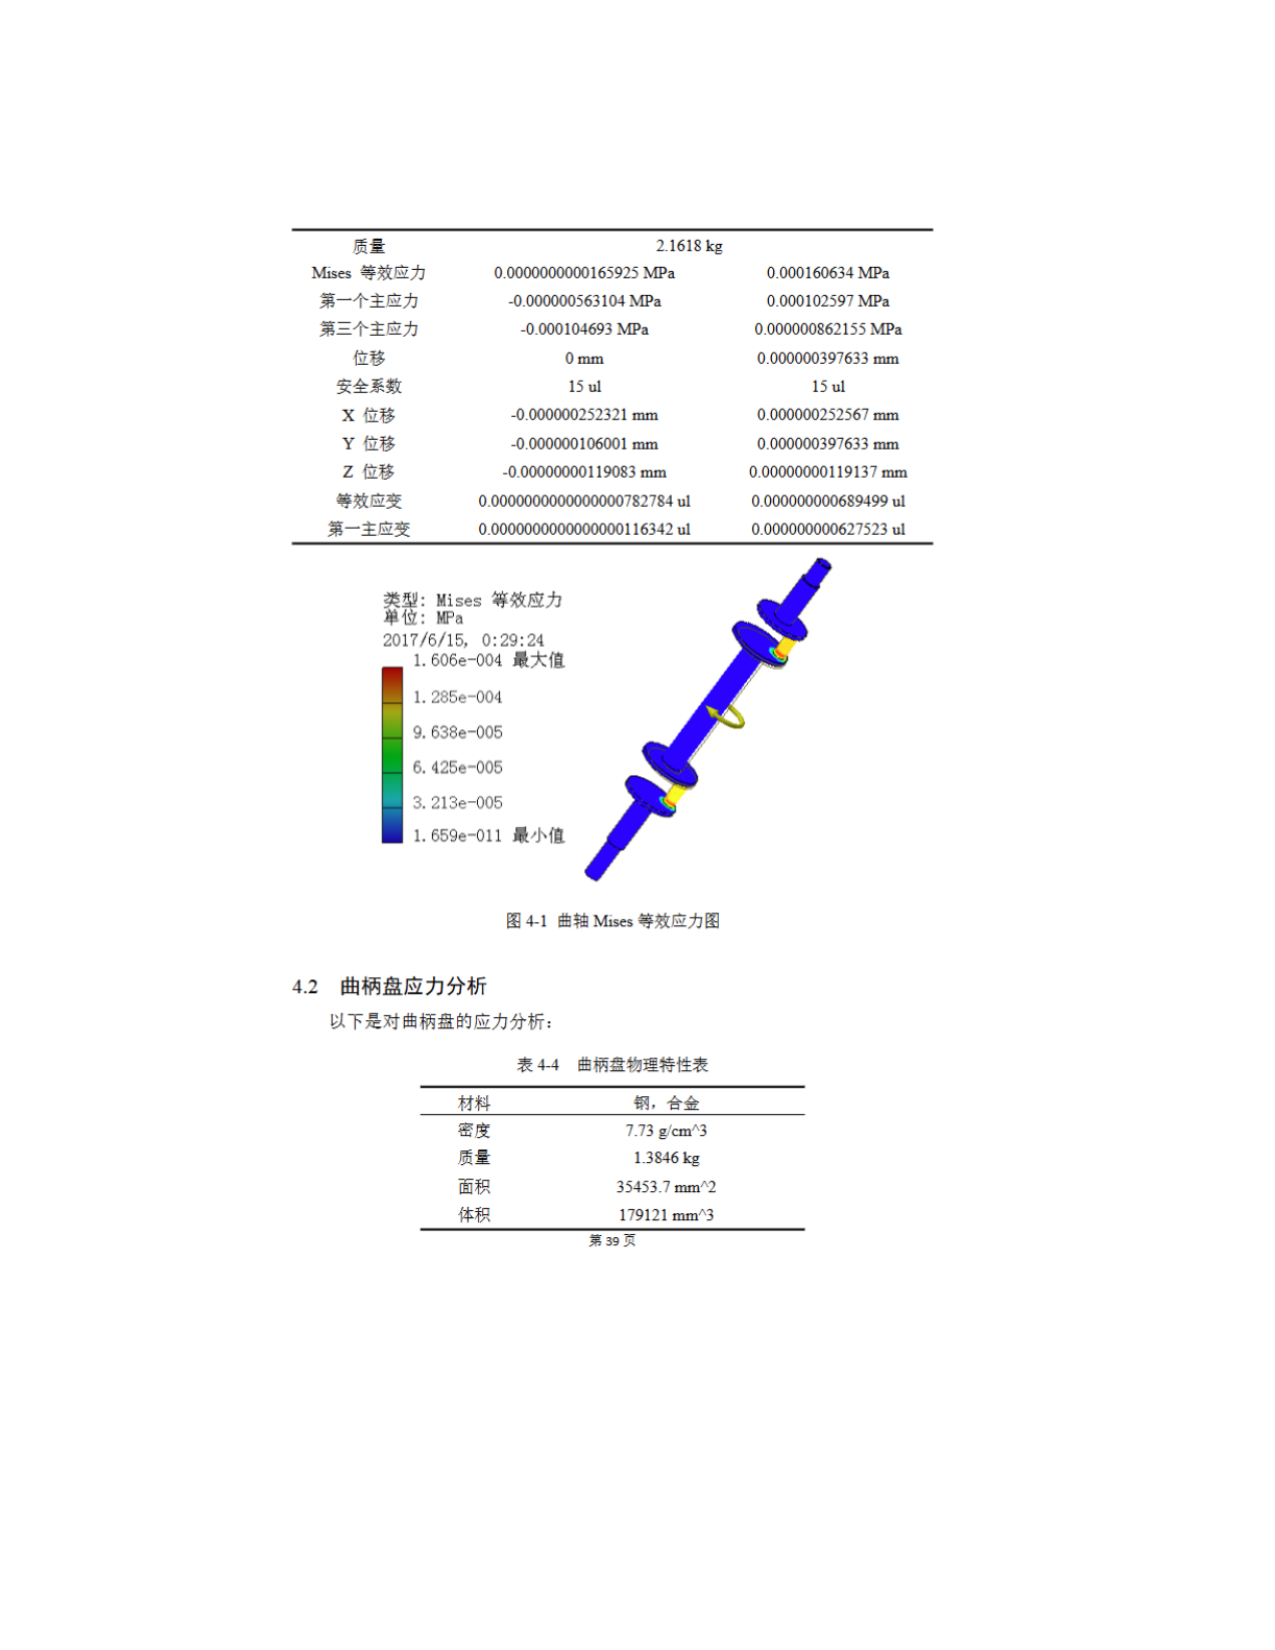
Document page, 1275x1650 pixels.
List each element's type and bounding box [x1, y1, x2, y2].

picture [187, 150, 1014, 1283]
